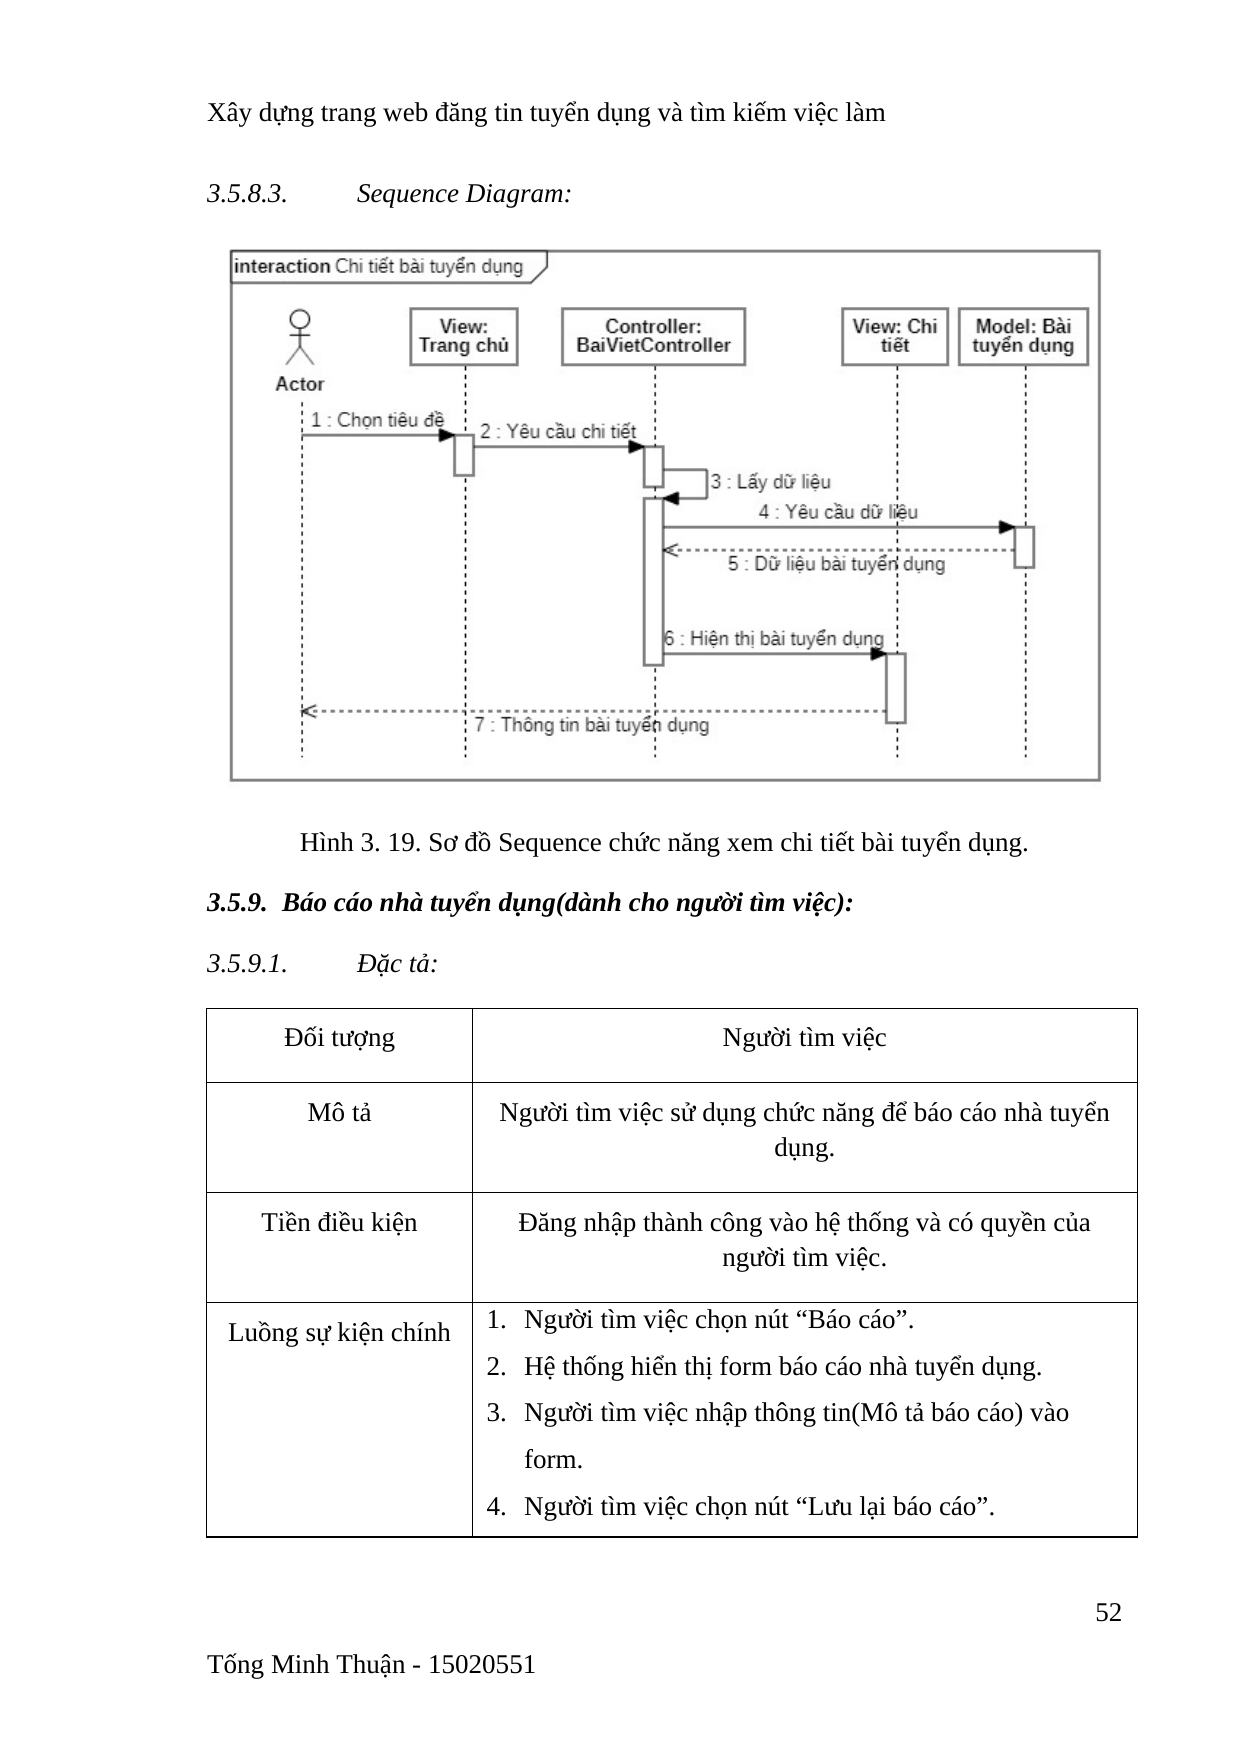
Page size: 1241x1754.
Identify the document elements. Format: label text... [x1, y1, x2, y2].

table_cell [473, 1303, 1137, 1536]
text Báo cáo nhà tuyển dụng(dành cho người tìm việc): [207, 886, 1122, 917]
text Sequence Diagram: [207, 177, 1122, 208]
table_header Đối tượng [207, 1009, 472, 1082]
picture [217, 237, 1112, 797]
table_cell Luồng sự kiện chính [207, 1303, 472, 1536]
table_cell Đăng nhập thành công vào hệ thống và có quyền của người tìm việc. [473, 1193, 1137, 1302]
text Đặc tả: [207, 947, 1122, 978]
table_cell Mô tả [207, 1083, 472, 1192]
table_header Người tìm việc [473, 1009, 1137, 1082]
table_cell Người tìm việc sử dụng chức năng để báo cáo nhà tuyển dụng. [473, 1083, 1137, 1192]
table_cell Tiền điều kiện [207, 1193, 472, 1302]
